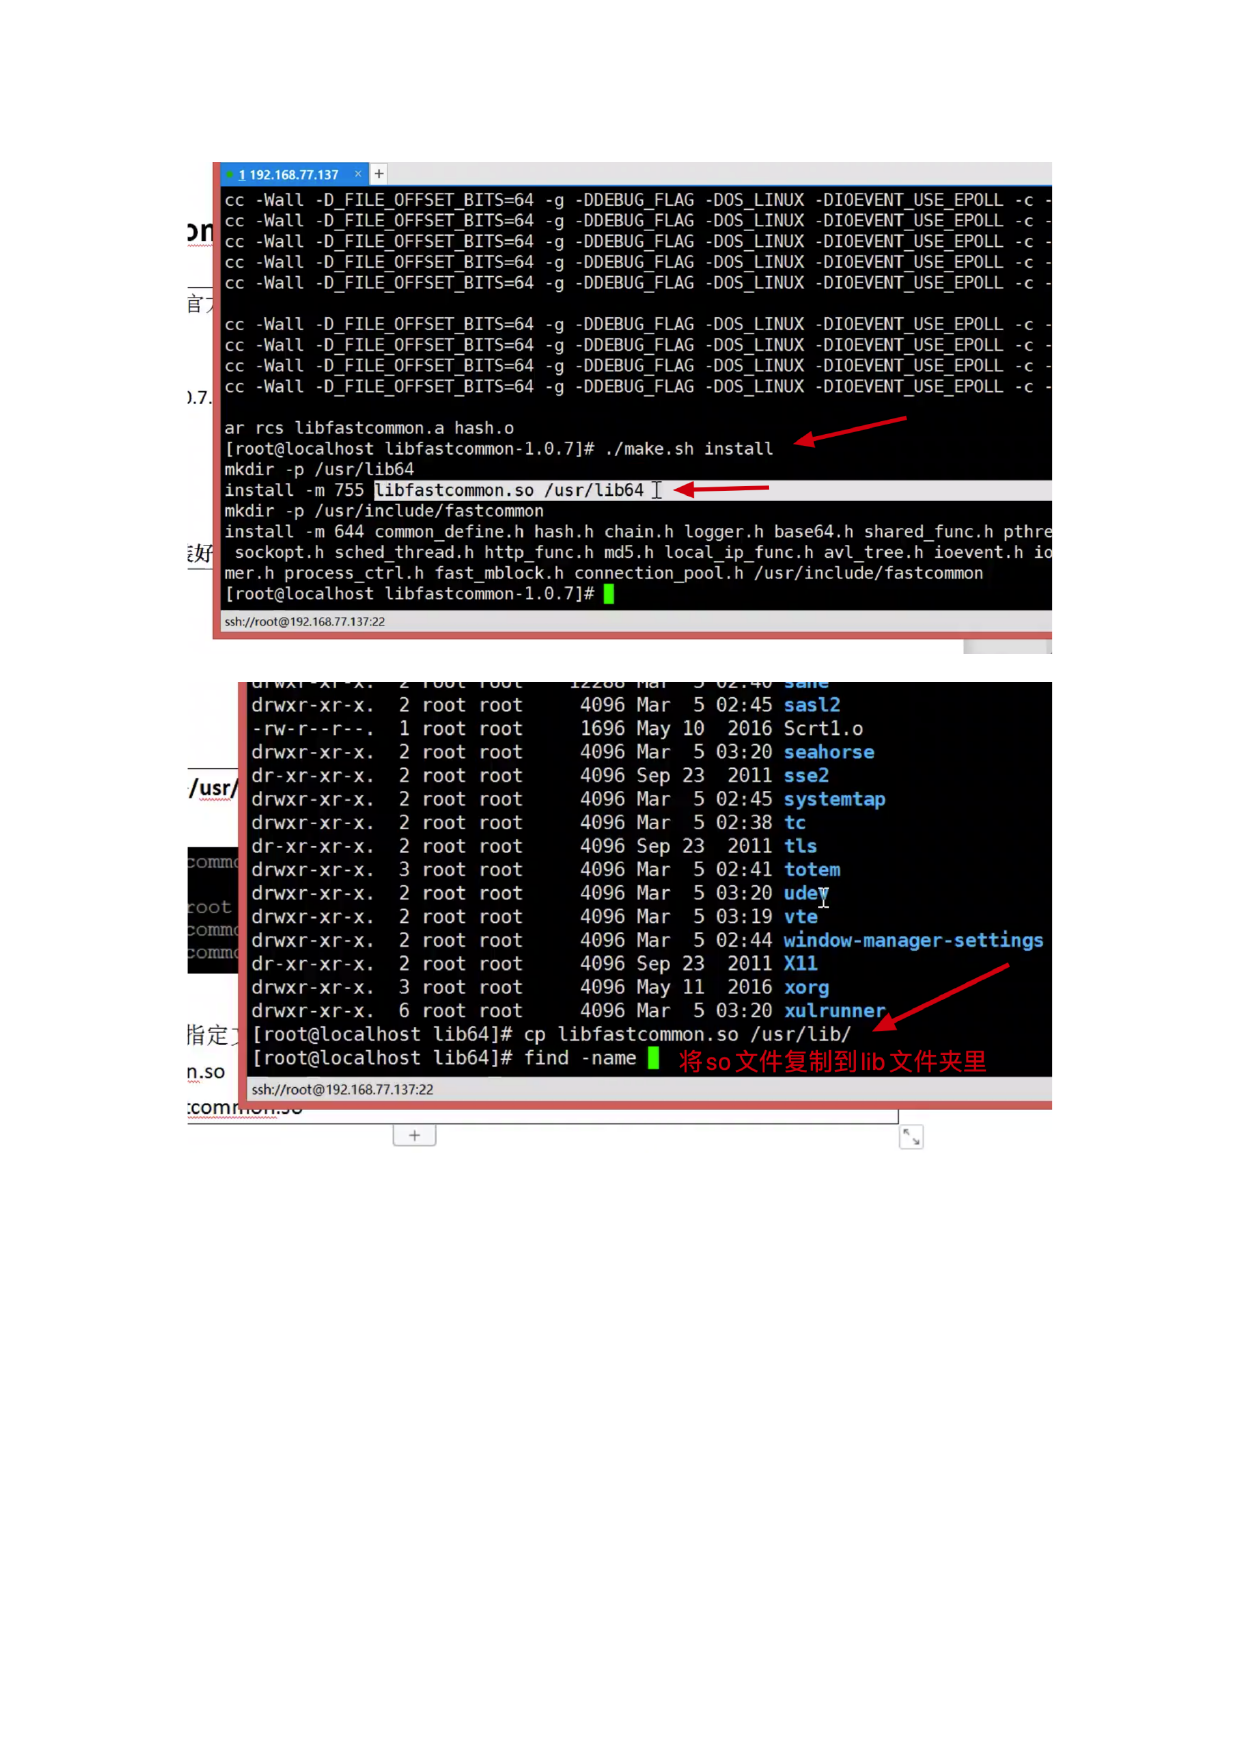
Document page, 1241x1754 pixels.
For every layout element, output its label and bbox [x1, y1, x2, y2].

picture [187, 682, 1053, 1153]
picture [187, 162, 1053, 654]
